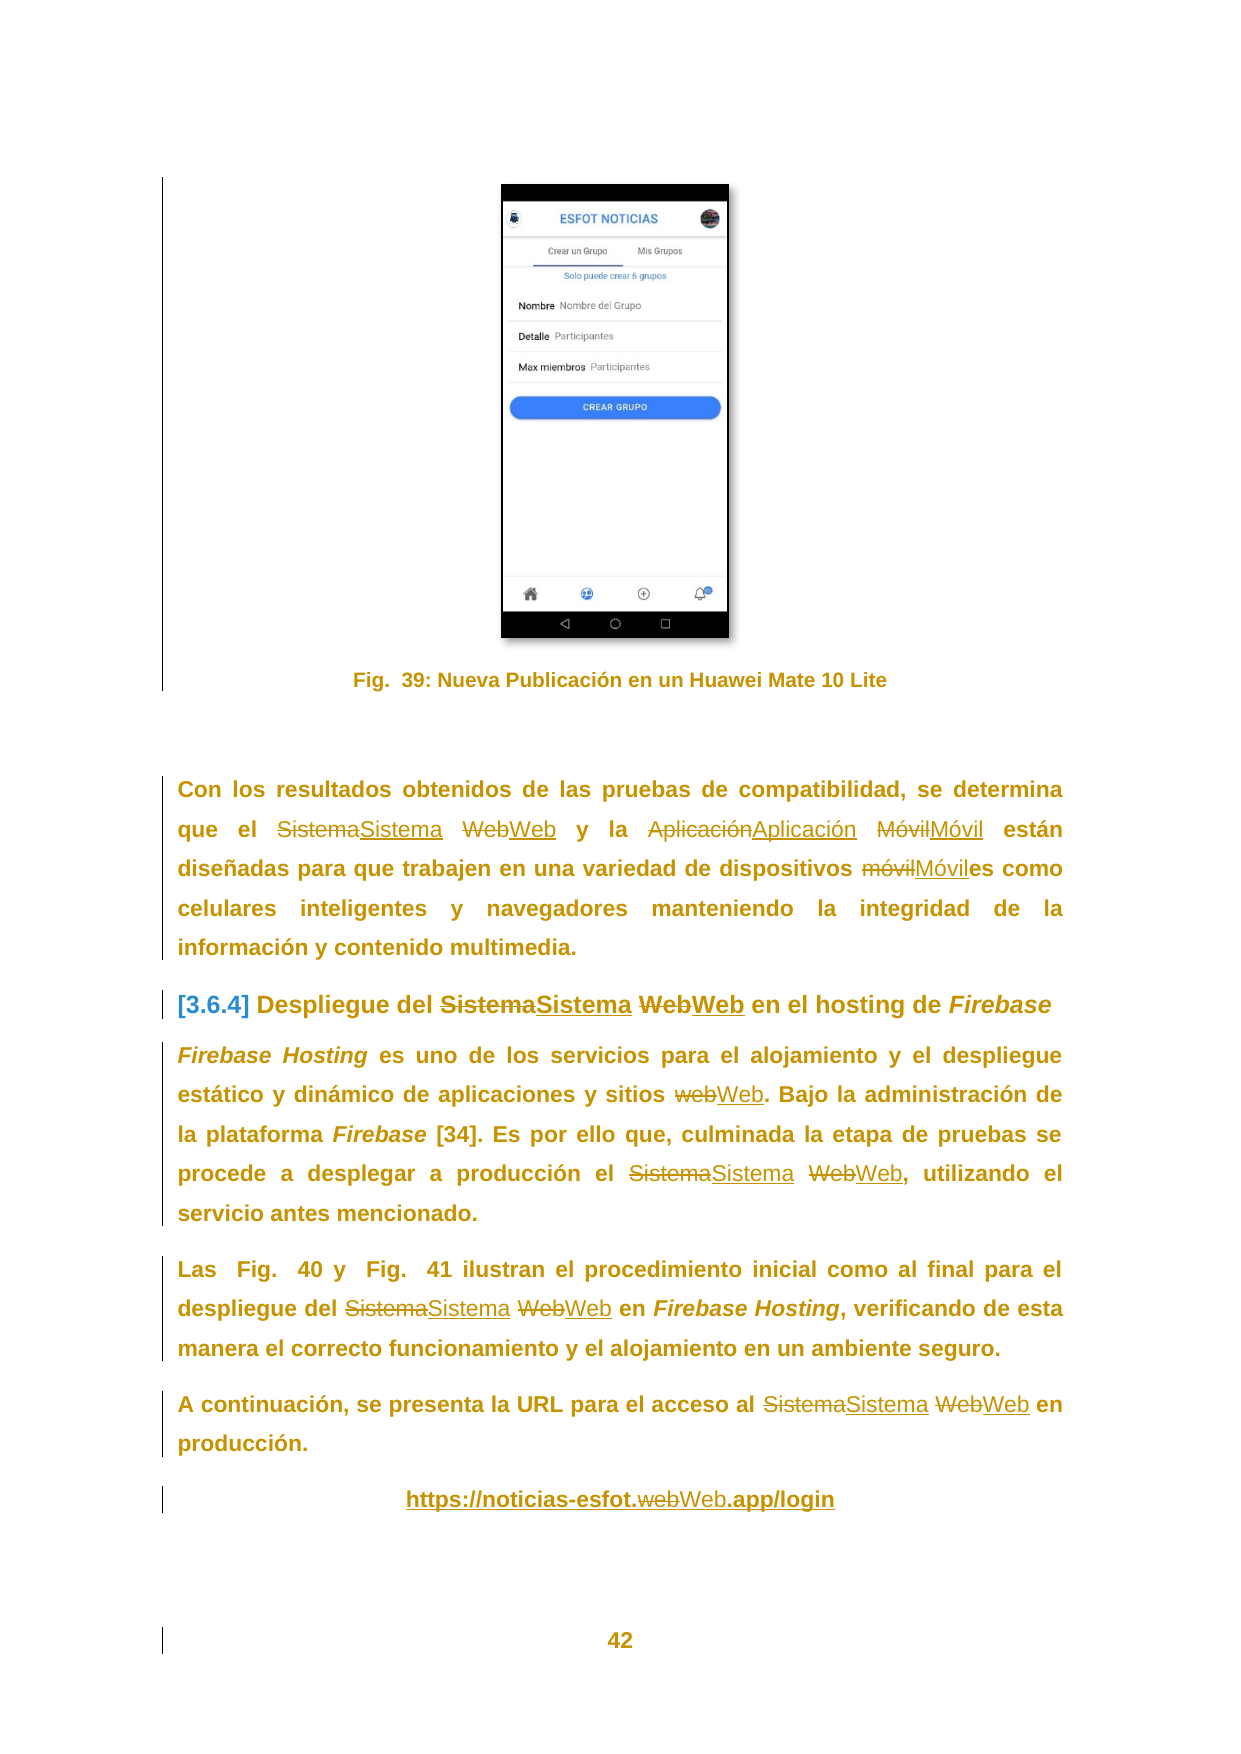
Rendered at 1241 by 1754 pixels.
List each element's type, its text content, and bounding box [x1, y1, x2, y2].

text Las Fig. 40 y Fig. 41 ilustran el procedimiento inicial como al final para el despliegue del en Firebase Hosting, verificando de esta manera el correcto funcionamiento y el alojamiento en un ambiente seguro. [177, 1256, 1063, 1361]
subtitle Despliegue del en el hosting de Firebase [177, 990, 1063, 1019]
text Firebase Hosting es uno de los servicios para el alojamiento y el despliegue estático y dinámico de aplicaciones y sitios . Bajo la administración de la plataforma Firebase . Es por ello que, culminada la etapa de pruebas se procede a desplegar a producción el , utilizando el servicio antes mencionado. [177, 1042, 1063, 1226]
text Fig. 39: Nueva Publicación en un Huawei Mate 10 Lite [177, 177, 1063, 691]
text A continuación, se presenta la URL para el acceso al en producción. [177, 1391, 1063, 1457]
text Con los resultados obtenidos de las pruebas de compatibilidad, se determina que el y la están diseñadas para que trabajen en una variedad de dispositivos es como celulares inteligentes y navegadores manteniendo la integridad de la información y contenido multimedia. [177, 776, 1063, 960]
picture [503, 187, 727, 635]
text https://noticias-esfot..app/login [177, 1486, 1063, 1513]
